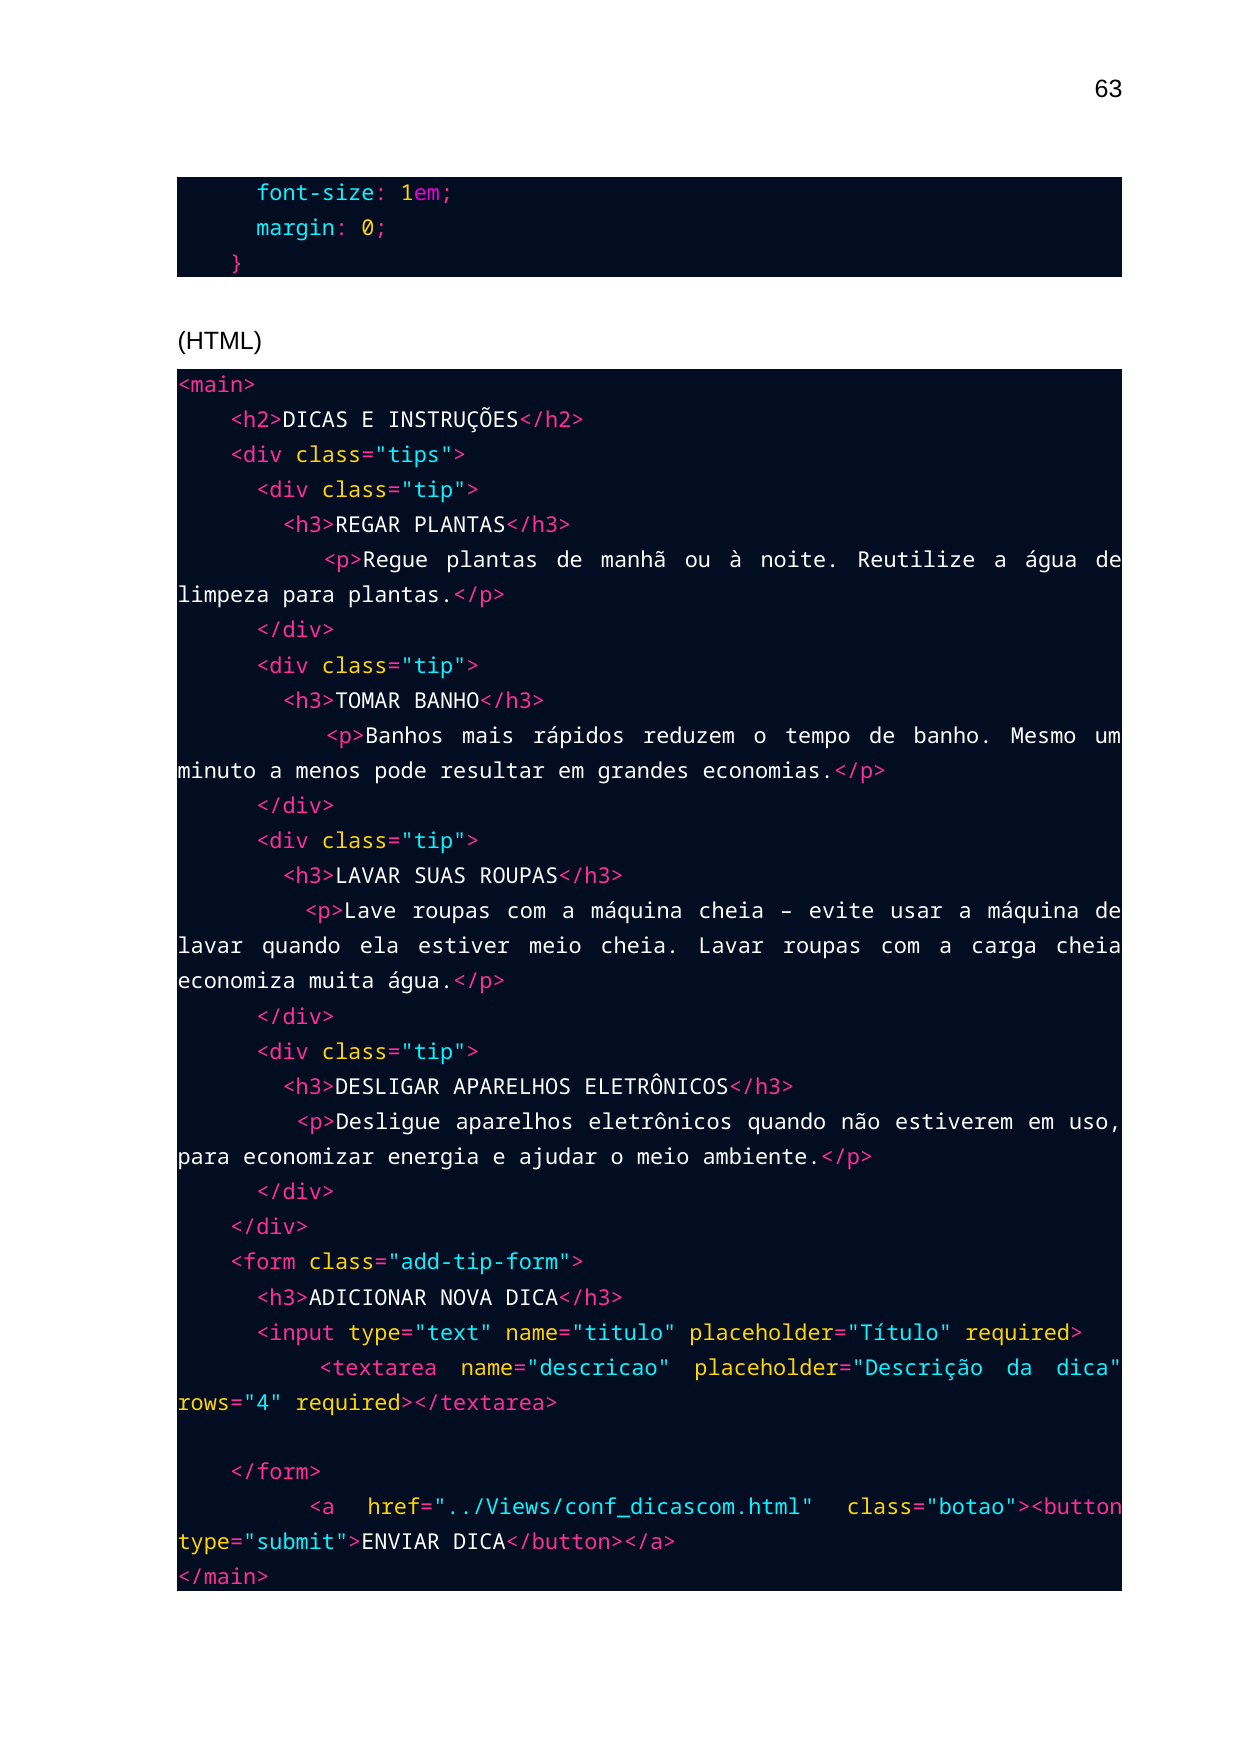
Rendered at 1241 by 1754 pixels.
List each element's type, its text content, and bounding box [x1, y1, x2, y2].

text margin: 0; [177, 212, 1122, 242]
text <h3>LAVAR SUAS ROUPAS</h3> [177, 860, 1122, 890]
text <main> [177, 369, 1122, 398]
text </form> [177, 1456, 1122, 1486]
text </div> [177, 1211, 1122, 1241]
text <input type="text" name="titulo" placeholder="Título" required> [177, 1317, 1122, 1346]
text <form class="add-tip-form"> [177, 1246, 1122, 1276]
text <p>Banhos mais rápidos reduzem o tempo de banho. Mesmo um minuto a menos pode resultar em grandes economias.</p> [177, 720, 1122, 785]
text <div class="tip"> [177, 649, 1122, 679]
text </div> [177, 1001, 1122, 1030]
text } [177, 247, 1122, 277]
text </main> [177, 1561, 1122, 1591]
text <textarea name="descricao" placeholder="Descrição da dica" rows="4" required></textarea> [177, 1352, 1122, 1417]
text </div> [177, 790, 1122, 820]
text <div class="tips"> [177, 439, 1122, 469]
text font-size: 1em; [177, 177, 1122, 207]
text <div class="tip"> [177, 1036, 1122, 1066]
text </div> [177, 1176, 1122, 1206]
text <h2>DICAS E INSTRUÇÕES</h2> [177, 404, 1122, 434]
text <p>Desligue aparelhos eletrônicos quando não estiverem em uso, para economizar energia e ajudar o meio ambiente.</p> [177, 1106, 1122, 1171]
text <p>Regue plantas de manhã ou à noite. Reutilize a água de limpeza para plantas.</p> [177, 544, 1122, 609]
text <div class="tip"> [177, 474, 1122, 504]
text (HTML) [177, 326, 1122, 354]
text <h3>ADICIONAR NOVA DICA</h3> [177, 1281, 1122, 1311]
text <h3>REGAR PLANTAS</h3> [177, 509, 1122, 539]
text <a href="../Views/conf_dicascom.html" class="botao"><button type="submit">ENVIAR DICA</button></a> [177, 1491, 1122, 1556]
text <h3>TOMAR BANHO</h3> [177, 685, 1122, 714]
text <p>Lave roupas com a máquina cheia – evite usar a máquina de lavar quando ela estiver meio cheia. Lavar roupas com a carga cheia economiza muita água.</p> [177, 895, 1122, 995]
text </div> [177, 614, 1122, 644]
text <div class="tip"> [177, 825, 1122, 855]
text <h3>DESLIGAR APARELHOS ELETRÔNICOS</h3> [177, 1071, 1122, 1101]
